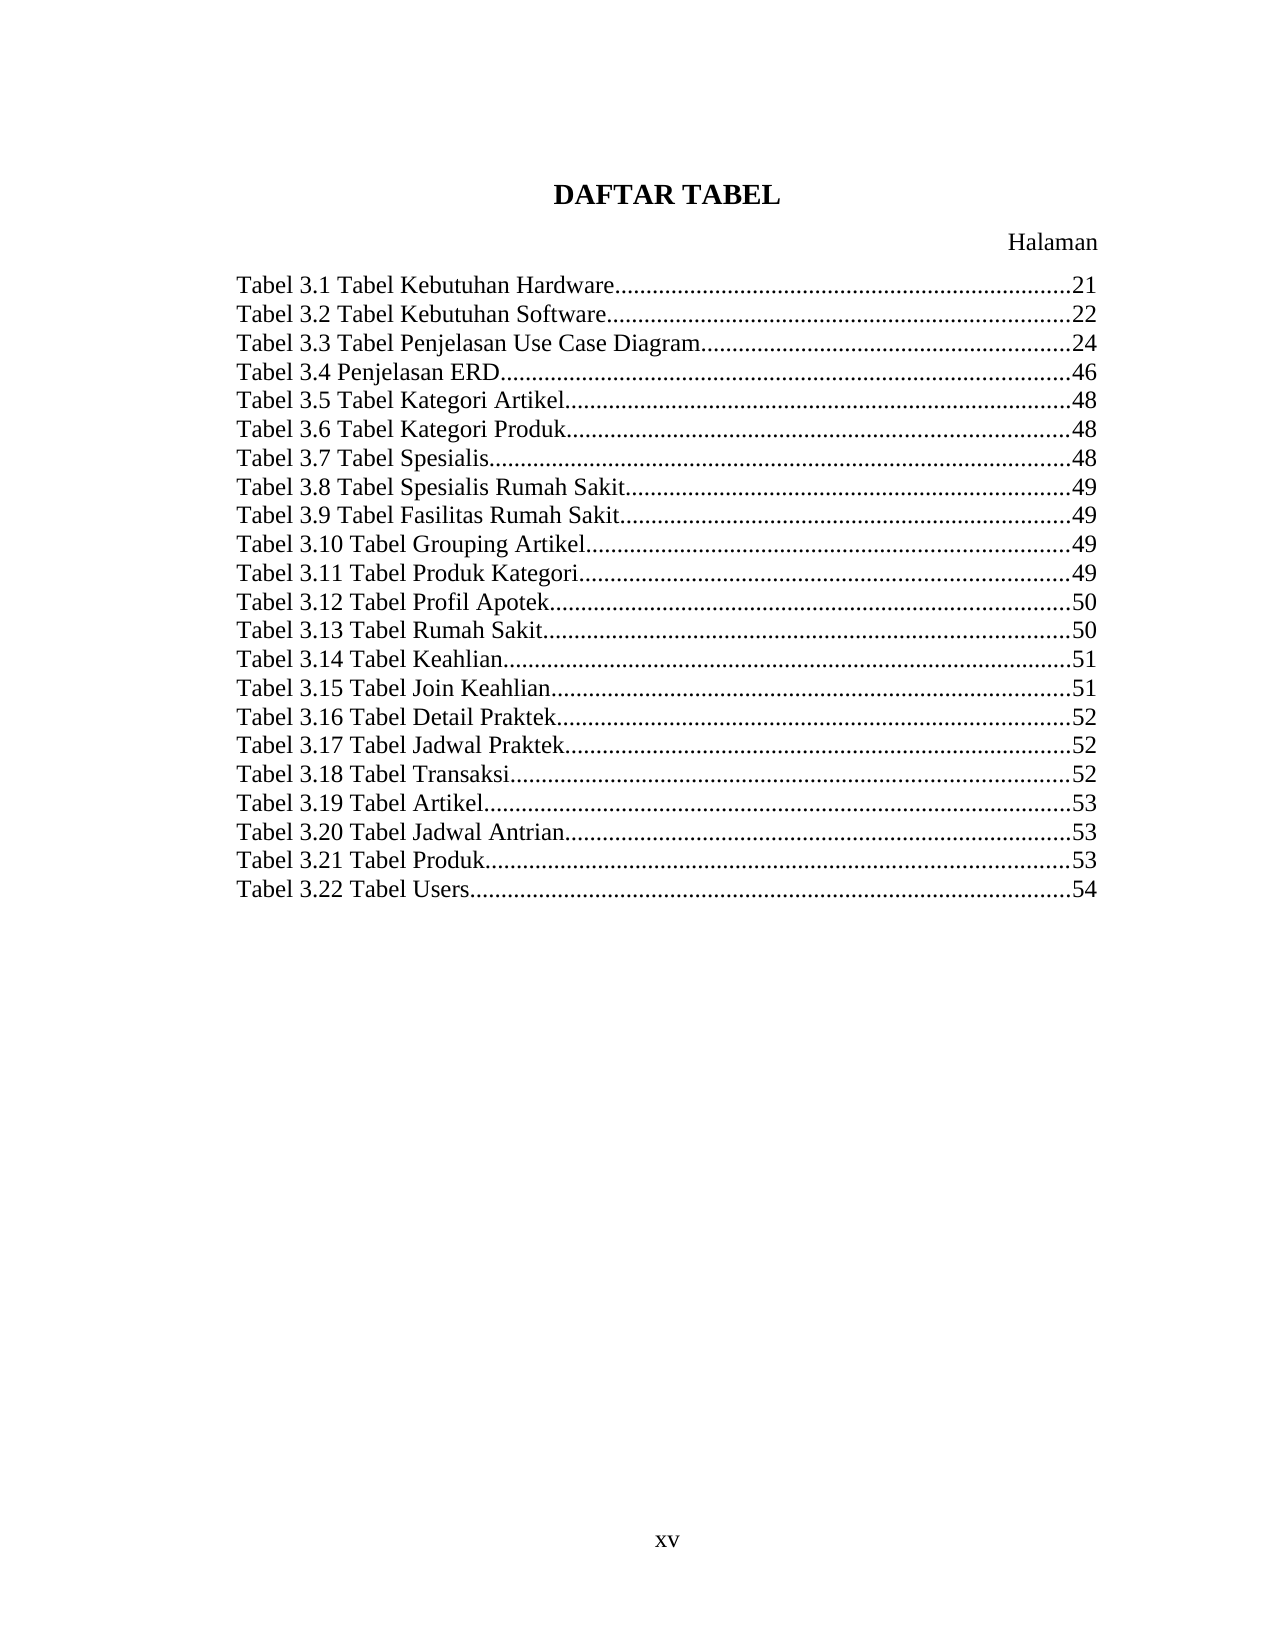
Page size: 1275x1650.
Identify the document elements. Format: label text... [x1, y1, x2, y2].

text Tabel 3.2 Tabel Kebutuhan Software 22 [236, 299, 1098, 328]
text Halaman [236, 227, 1098, 256]
text Tabel 3.16 Tabel Detail Praktek 52 [236, 702, 1098, 731]
text Tabel 3.1 Tabel Kebutuhan Hardware 21 [236, 271, 1098, 299]
text Tabel 3.6 Tabel Kategori Produk 48 [236, 414, 1098, 443]
text Tabel 3.21 Tabel Produk 53 [236, 846, 1098, 874]
subtitle DAFTAR TABEL [236, 177, 1098, 211]
text Tabel 3.20 Tabel Jadwal Antrian 53 [236, 817, 1098, 846]
text Tabel 3.3 Tabel Penjelasan Use Case Diagram 24 [236, 328, 1098, 357]
text Tabel 3.22 Tabel Users 54 [236, 874, 1098, 903]
text Tabel 3.13 Tabel Rumah Sakit 50 [236, 616, 1098, 644]
text Tabel 3.4 Penjelasan ERD 46 [236, 357, 1098, 386]
text Tabel 3.8 Tabel Spesialis Rumah Sakit 49 [236, 472, 1098, 501]
text Tabel 3.14 Tabel Keahlian 51 [236, 644, 1098, 673]
text Tabel 3.18 Tabel Transaksi 52 [236, 759, 1098, 788]
text Tabel 3.11 Tabel Produk Kategori 49 [236, 558, 1098, 587]
text Tabel 3.10 Tabel Grouping Artikel 49 [236, 529, 1098, 558]
text Tabel 3.5 Tabel Kategori Artikel 48 [236, 386, 1098, 414]
text Tabel 3.7 Tabel Spesialis 48 [236, 443, 1098, 472]
text Tabel 3.12 Tabel Profil Apotek 50 [236, 587, 1098, 616]
text Tabel 3.15 Tabel Join Keahlian 51 [236, 673, 1098, 702]
text Tabel 3.19 Tabel Artikel 53 [236, 788, 1098, 817]
text Tabel 3.17 Tabel Jadwal Praktek 52 [236, 731, 1098, 759]
text Tabel 3.9 Tabel Fasilitas Rumah Sakit 49 [236, 501, 1098, 529]
